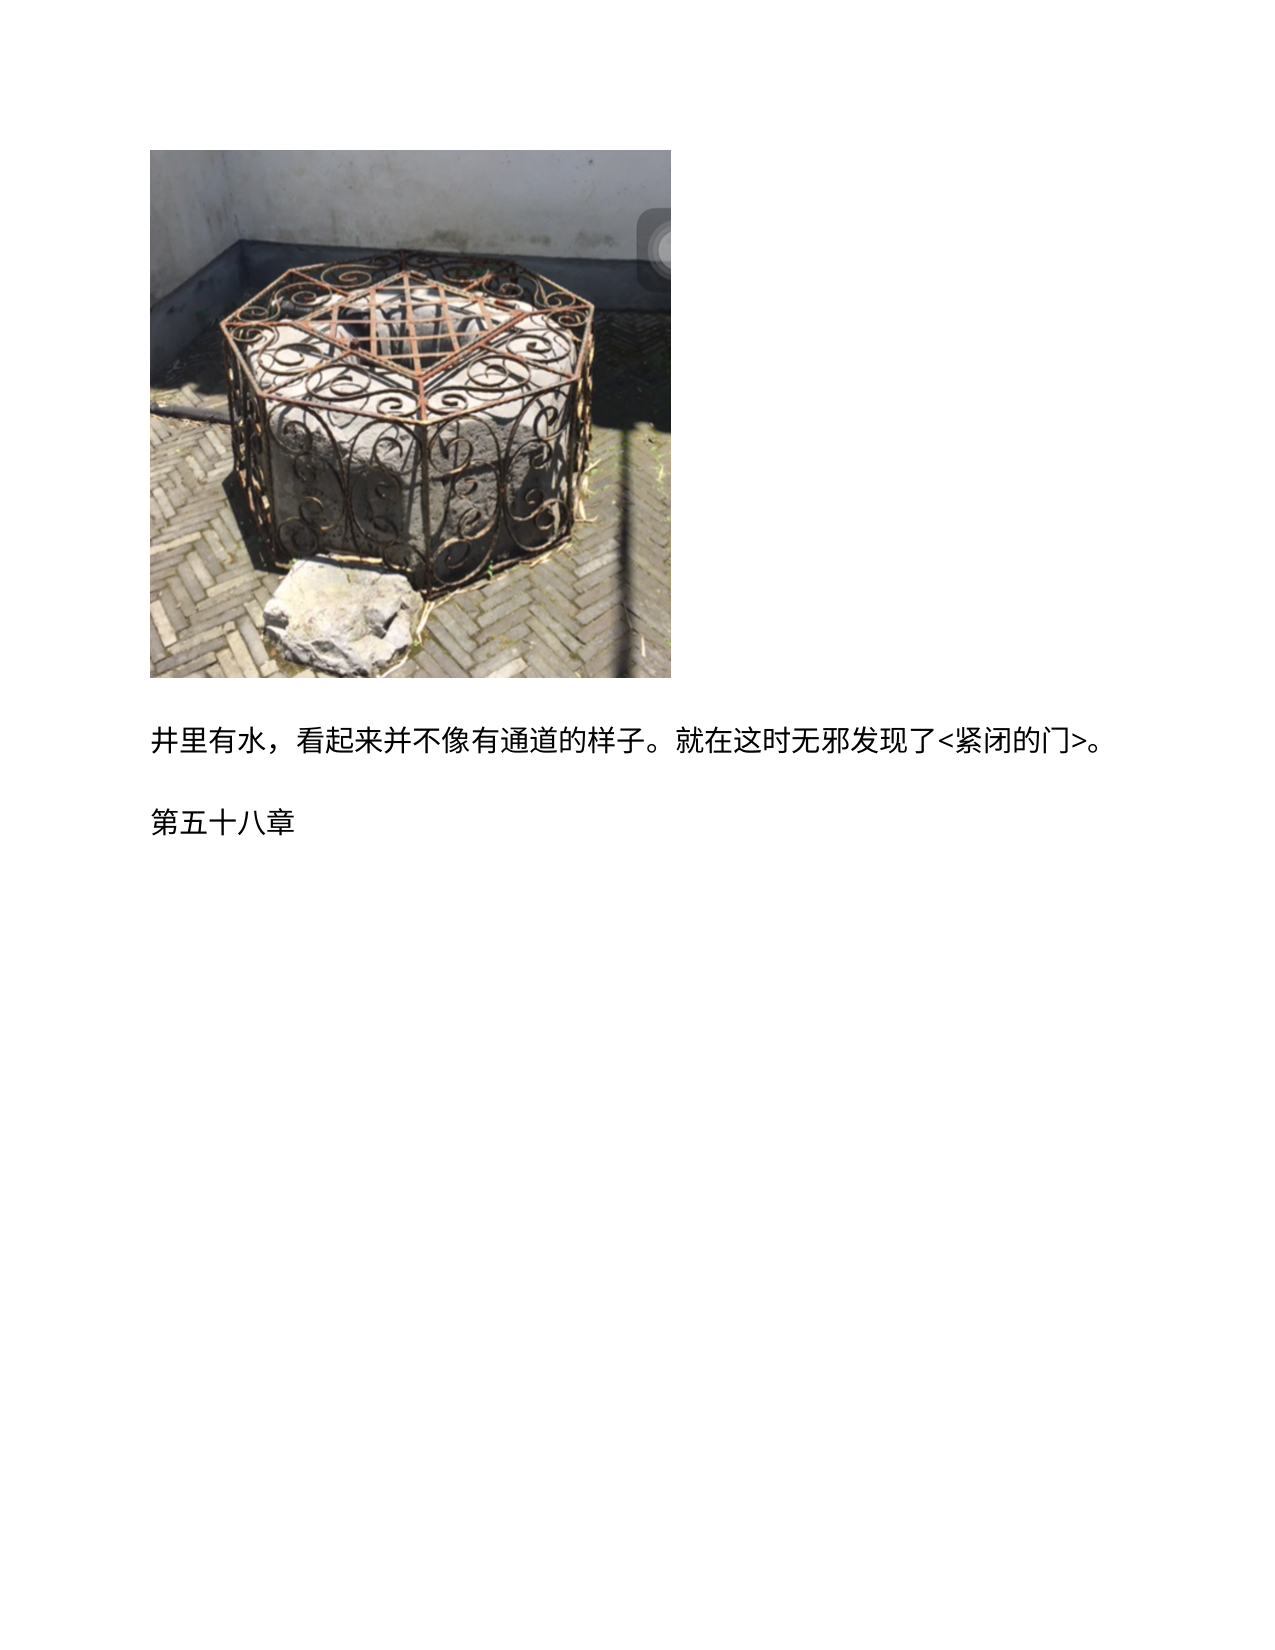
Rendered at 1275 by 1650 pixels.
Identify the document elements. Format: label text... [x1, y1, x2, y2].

text 第五十八章 [150, 799, 1125, 841]
picture [150, 150, 671, 678]
text 井里有水，看起来并不像有通道的样子。就在这时无邪发现了<紧闭的门>。 [150, 717, 1125, 759]
